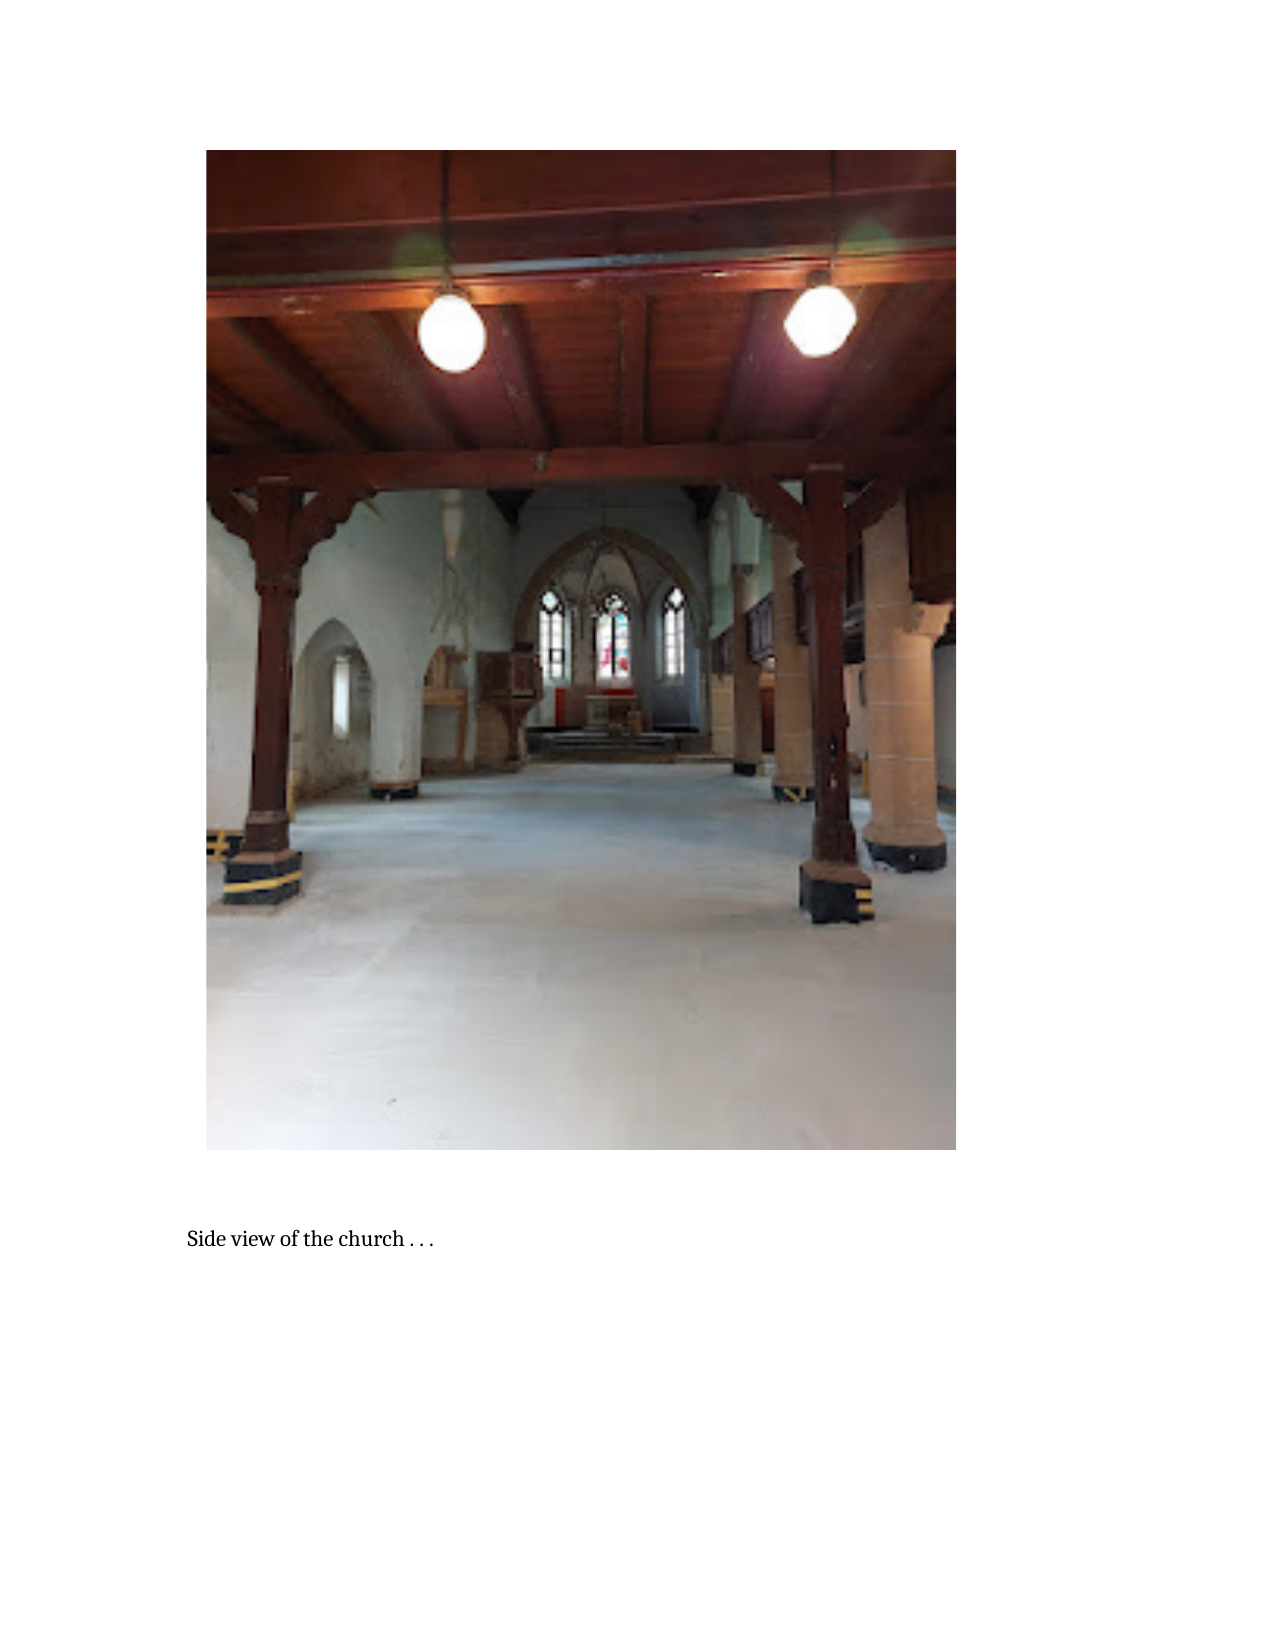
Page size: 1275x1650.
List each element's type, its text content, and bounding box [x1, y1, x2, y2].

picture [206, 150, 957, 1150]
text Side view of the church . . . [187, 1226, 1087, 1252]
